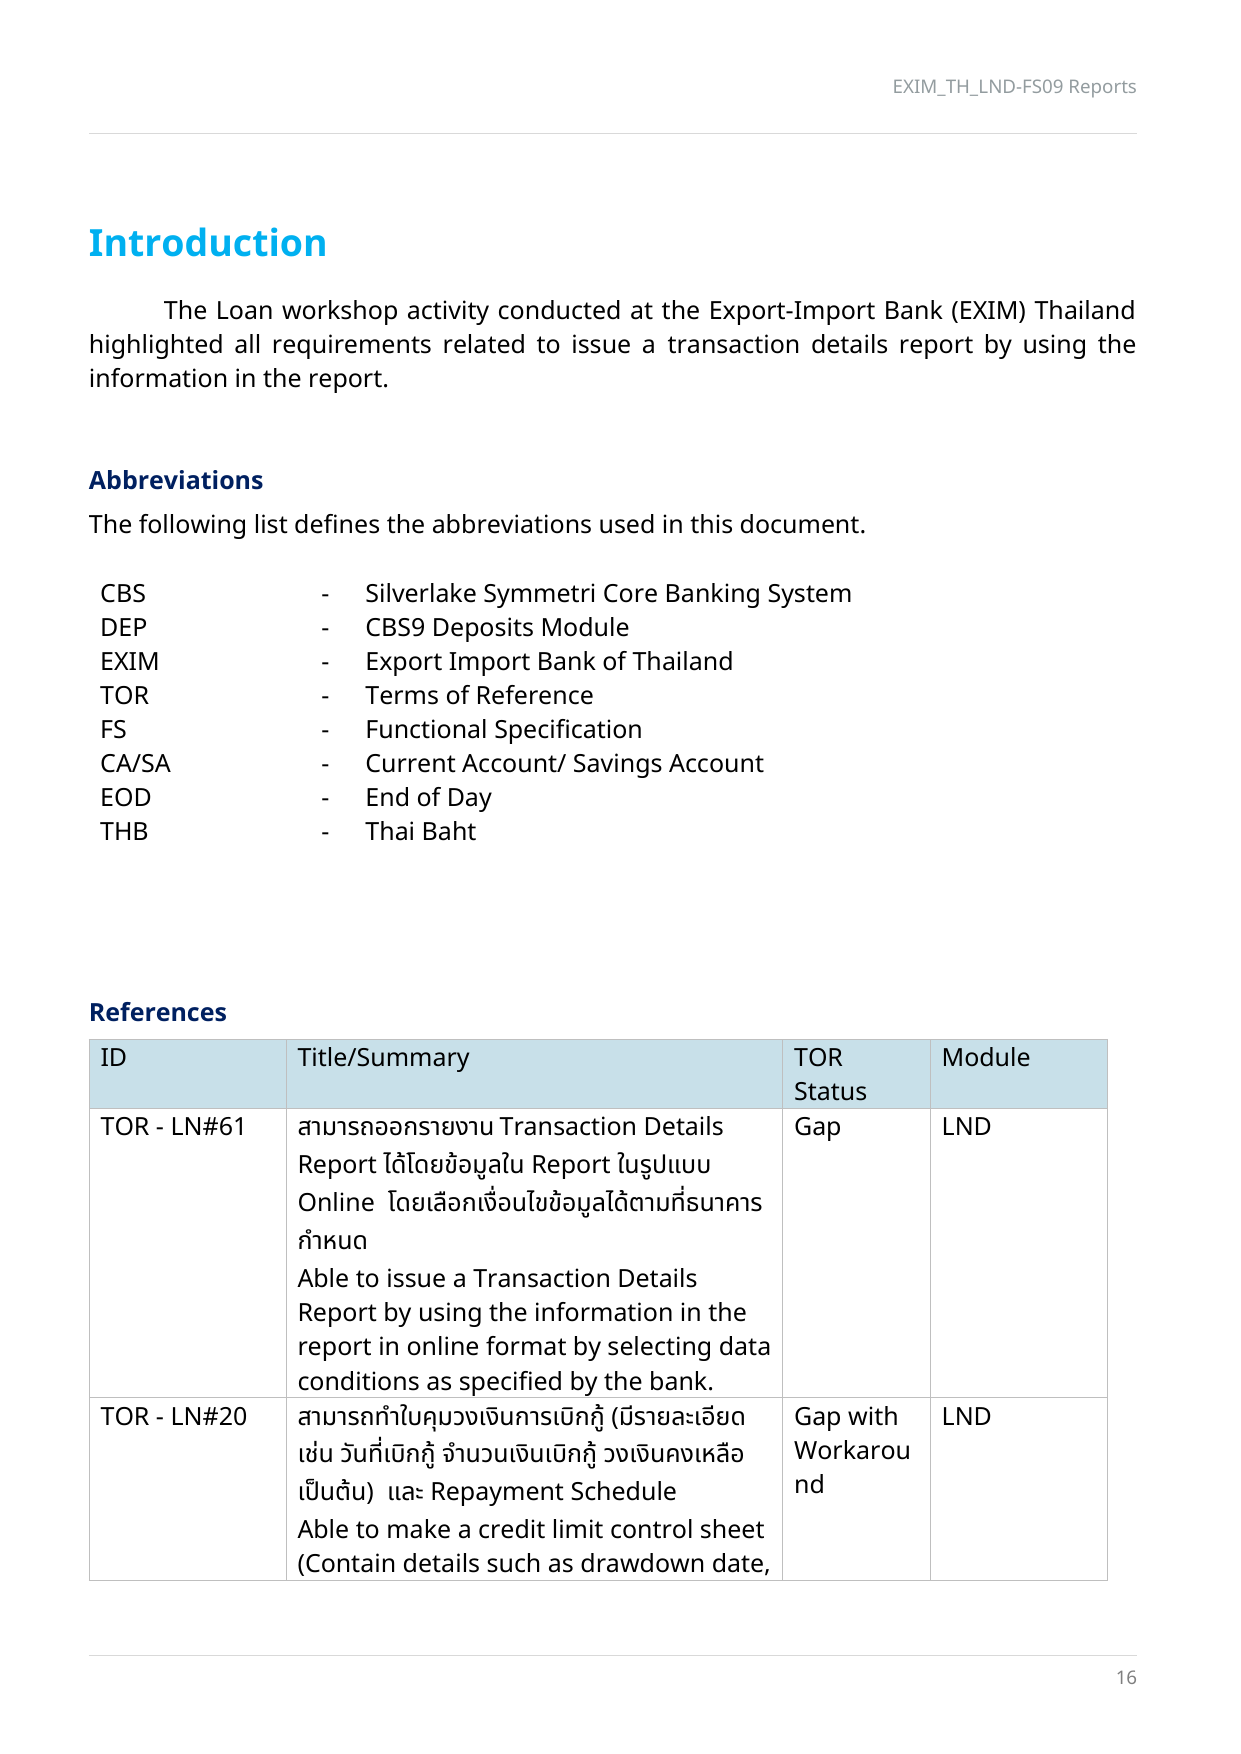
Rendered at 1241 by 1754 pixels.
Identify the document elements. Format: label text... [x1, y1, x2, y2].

table_cell - - [310, 746, 354, 814]
table_cell EXIM TOR FS [89, 643, 310, 746]
table_cell Thai Baht [354, 814, 1136, 950]
table_cell LND [931, 1398, 1107, 1580]
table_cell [287, 1398, 782, 1580]
subtitle Abbreviations [89, 463, 1137, 497]
table_header - - [310, 575, 354, 643]
table_header Module [931, 1040, 1107, 1108]
table_header ID [90, 1040, 286, 1108]
subtitle Introduction [89, 216, 1137, 267]
table_cell CA/SA EOD [89, 746, 310, 814]
table_cell Export Import Bank of Thailand Terms of Reference Functional Specification [354, 643, 1136, 746]
table_header Title/Summary [287, 1040, 782, 1108]
text The following list defines the abbreviations used in this document. [89, 507, 1137, 541]
table_cell LND [931, 1109, 1107, 1397]
table_cell Current Account/ Savings Account End of Day [354, 746, 1136, 814]
table_header TOR Status [783, 1040, 930, 1108]
table_cell - - - [310, 643, 354, 746]
table_cell Gap [783, 1109, 930, 1397]
table_cell Gap with Workaround [783, 1398, 930, 1580]
text The Loan workshop activity conducted at the Export-Import Bank (EXIM) Thailand highlighted all requirements related to issue a transaction details report by using the information in the report. [89, 292, 1137, 394]
table_cell - [310, 814, 354, 950]
table_cell TOR - LN#61 [90, 1109, 286, 1397]
subtitle References [89, 994, 1137, 1028]
table_cell สามารถออกรายงานTransaction Details Report ได้โดยข้อมูลใน Report ในรูปแบบ Online โดยเลือกเงื่อนไขข้อมูลได้ตามที่ธนาคารกำหนด Able to issue a Transaction Details Report by using the information in the report in online format by selecting data conditions as specified by the bank. [287, 1109, 782, 1397]
table_header CBS DEP [89, 575, 310, 643]
table_cell TOR - LN#20 [90, 1398, 286, 1580]
table_header Silverlake Symmetri Core Banking System CBS9 Deposits Module [354, 575, 1136, 643]
table_cell THB [89, 814, 310, 950]
